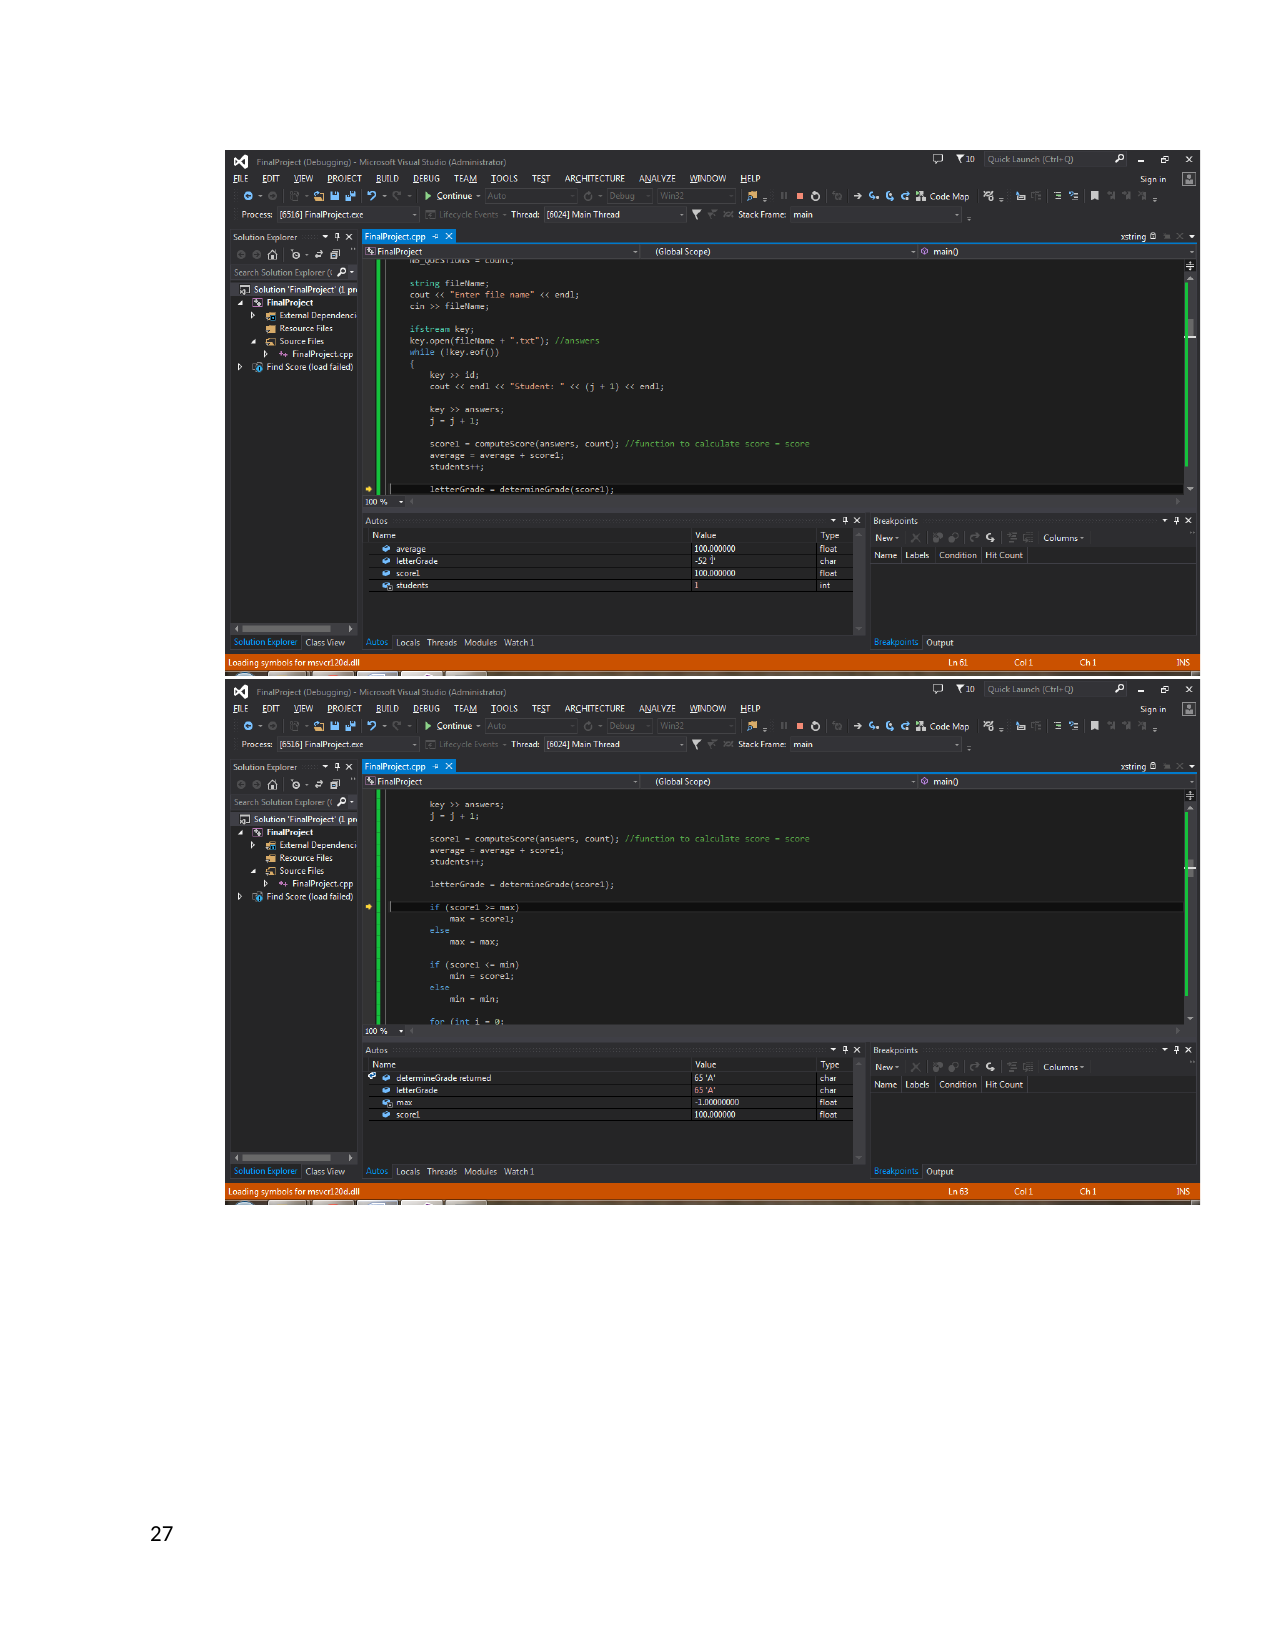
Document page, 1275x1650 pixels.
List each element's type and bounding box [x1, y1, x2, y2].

picture [225, 679, 1200, 1205]
picture [225, 150, 1200, 676]
